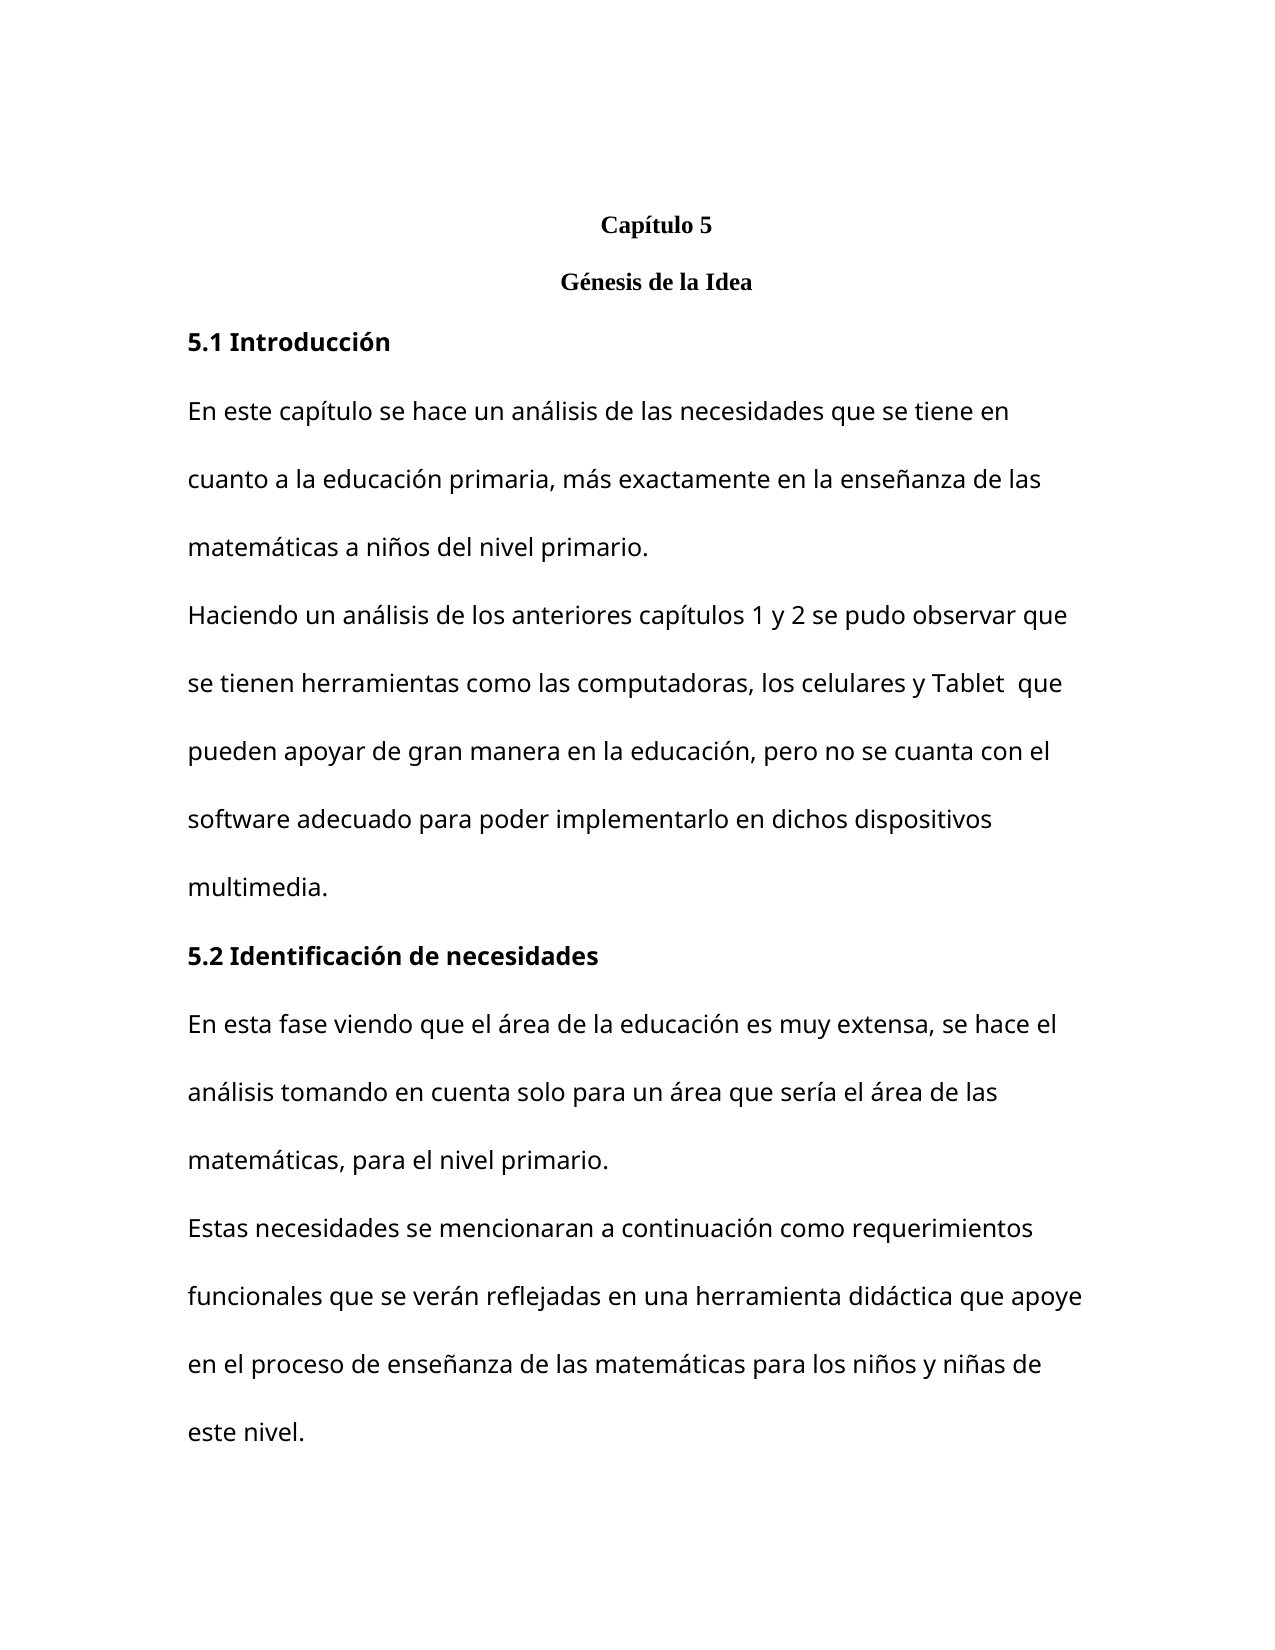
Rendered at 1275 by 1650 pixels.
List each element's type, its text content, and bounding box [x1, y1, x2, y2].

text Estas necesidades se mencionaran a continuación como requerimientos funcionales que se verán reflejadas en una herramienta didáctica que apoye en el proceso de enseñanza de las matemáticas para los niños y niñas de este nivel. [187, 1211, 1087, 1449]
subtitle 5.2 Identificación de necesidades [187, 938, 1087, 972]
subtitle 5.1 Introducción [187, 325, 1087, 359]
subtitle Capítulo 5 [225, 210, 1087, 239]
subtitle Génesis de la Idea [225, 267, 1087, 296]
text En esta fase viendo que el área de la educación es muy extensa, se hace el análisis tomando en cuenta solo para un área que sería el área de las matemáticas, para el nivel primario. [187, 1006, 1087, 1177]
text Haciendo un análisis de los anteriores capítulos 1 y 2 se pudo observar que se tienen herramientas como las computadoras, los celulares y Tablet que pueden apoyar de gran manera en la educación, pero no se cuanta con el software adecuado para poder implementarlo en dichos dispositivos multimedia. [187, 597, 1087, 904]
text En este capítulo se hace un análisis de las necesidades que se tiene en cuanto a la educación primaria, más exactamente en la enseñanza de las matemáticas a niños del nivel primario. [187, 393, 1087, 563]
